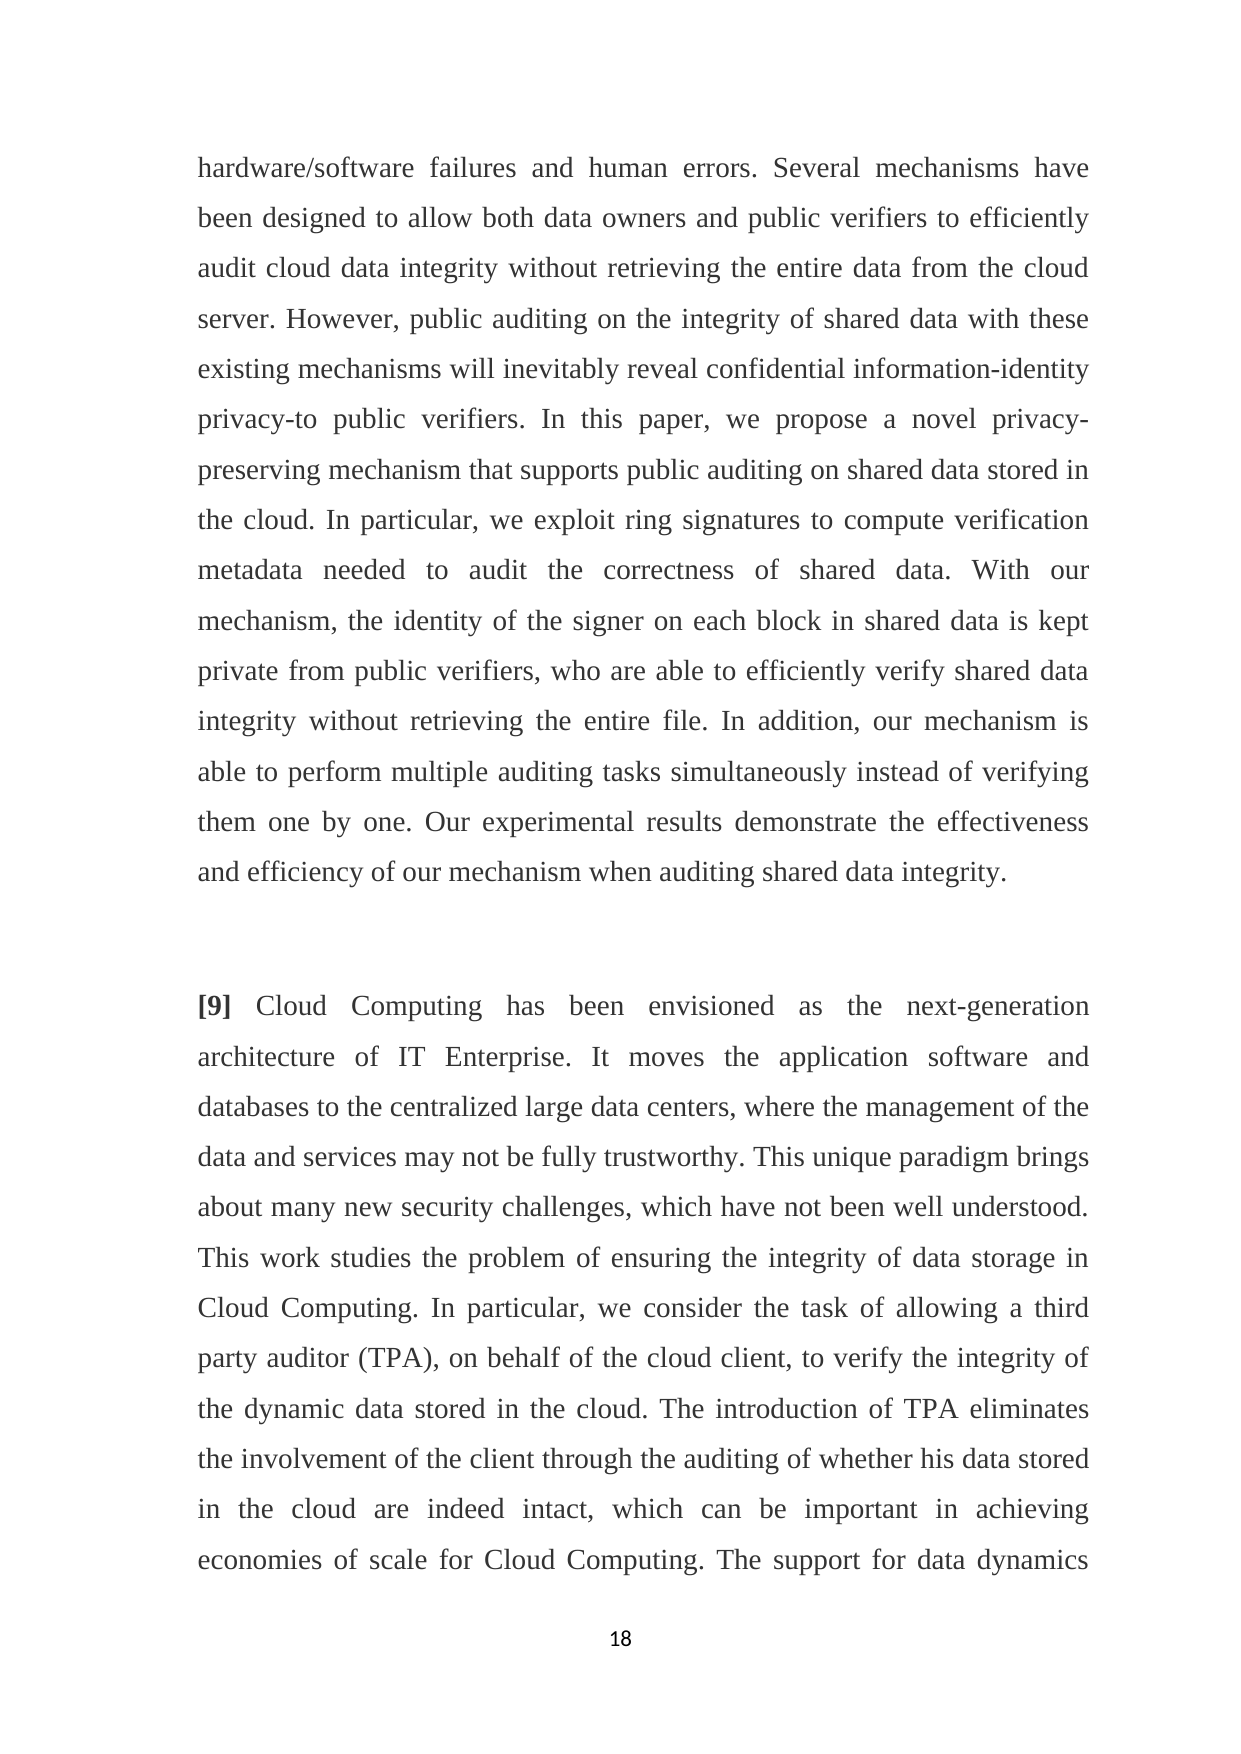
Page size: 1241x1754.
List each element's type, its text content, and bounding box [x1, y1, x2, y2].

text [197, 150, 1090, 207]
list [197, 1456, 1090, 1575]
